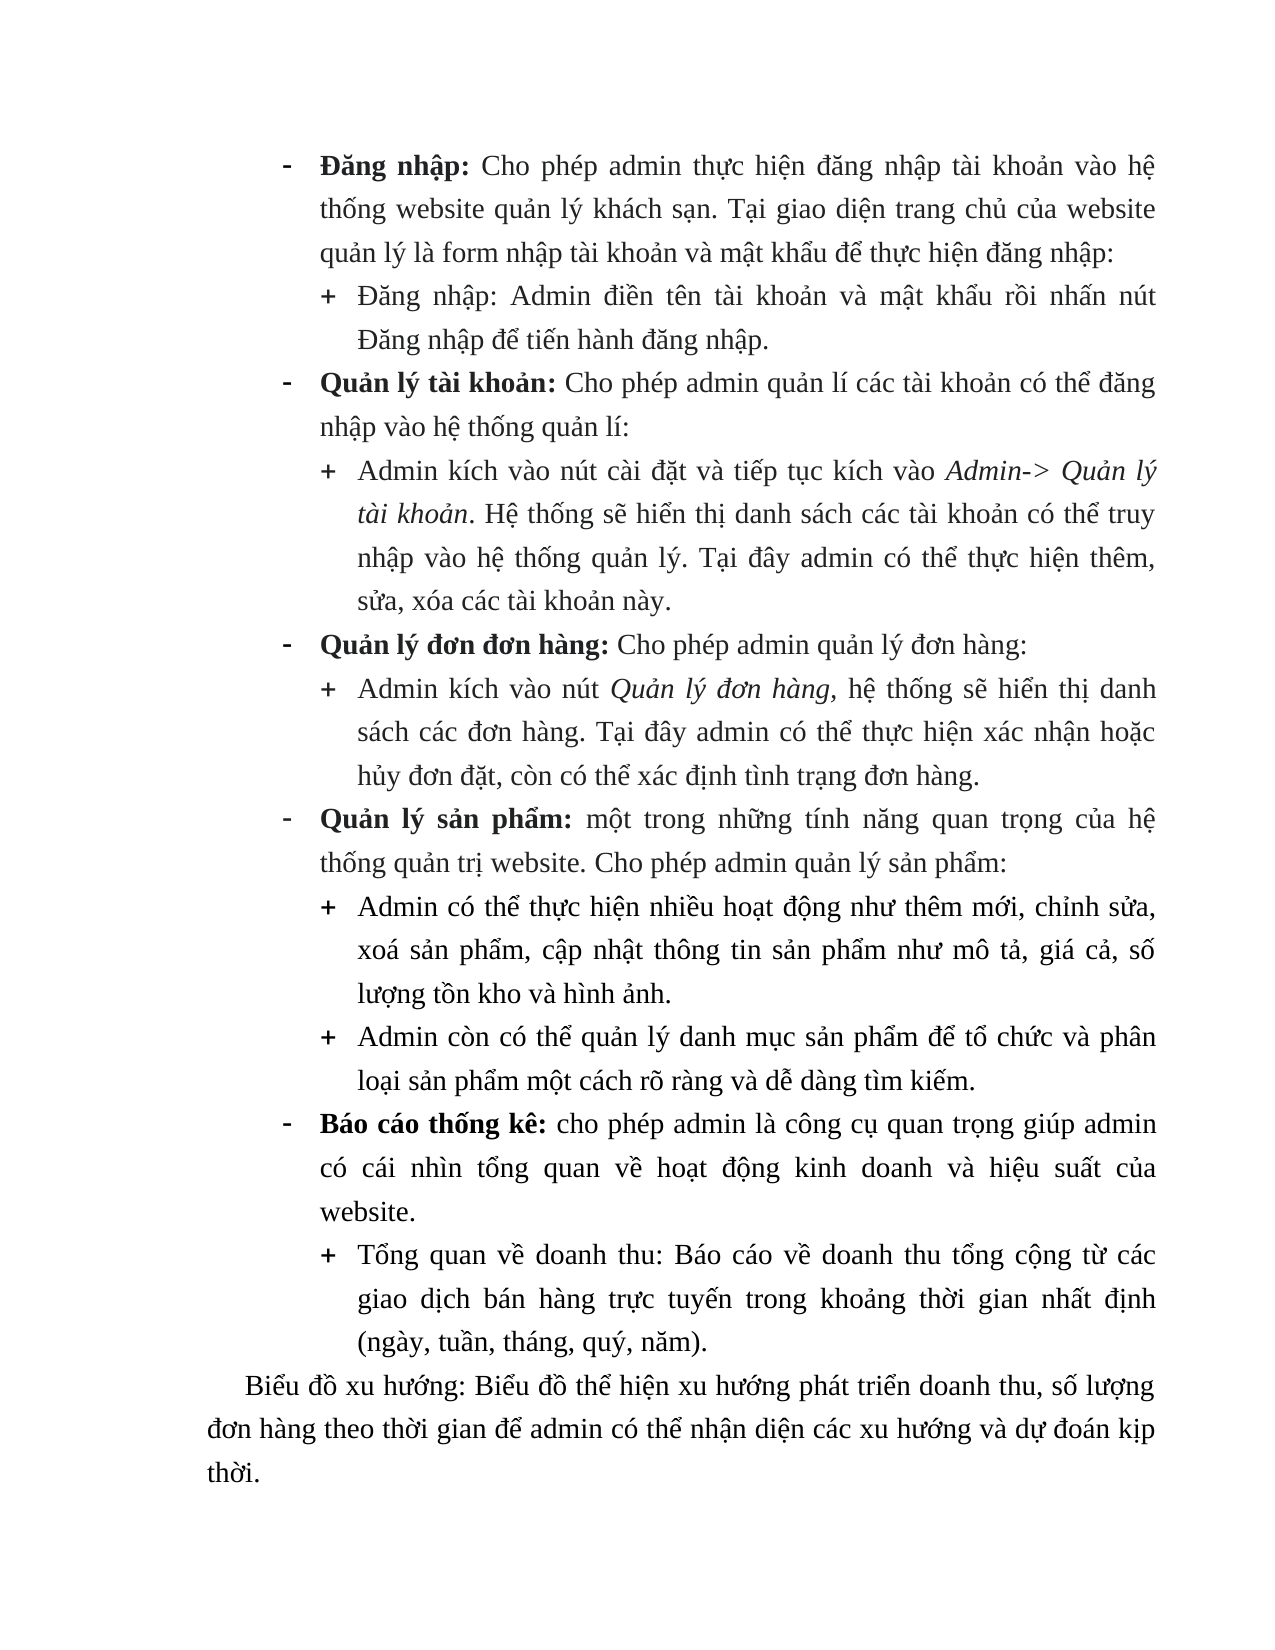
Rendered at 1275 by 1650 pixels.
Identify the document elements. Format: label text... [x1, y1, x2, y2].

list Tổng quan về doanh thu: Báo cáo về doanh thu tổng cộng từ các giao dịch bán hàng trực tuyến trong khoảng thời gian nhất định (ngày, tuần, tháng, quý, năm). [319, 1237, 1157, 1358]
list Quản lý sản phẩm: một trong những tính năng quan trọng của hệ thống quản trị website. Cho phép admin quản lý sản phẩm: [282, 801, 1157, 879]
list Đăng nhập: Cho phép admin thực hiện đăng nhập tài khoản vào hệ thống website quản lý khách sạn. Tại giao diện trang chủ của website quản lý là form nhập tài khoản và mật khẩu để thực hiện đăng nhập: [282, 148, 1157, 268]
list Đăng nhập: Admin điền tên tài khoản và mật khẩu rồi nhấn nút Đăng nhập để tiến hành đăng nhập. [319, 278, 1157, 356]
list Quản lý tài khoản: Cho phép admin quản lí các tài khoản có thể đăng nhập vào hệ thống quản lí: [282, 366, 1157, 443]
list Admin có thể thực hiện nhiều hoạt động như thêm mới, chỉnh sửa, xoá sản phẩm, cập nhật thông tin sản phẩm như mô tả, giá cả, số lượng tồn kho và hình ảnh. [319, 889, 1157, 1009]
list Admin còn có thể quản lý danh mục sản phẩm để tổ chức và phân loại sản phẩm một cách rõ ràng và dễ dàng tìm kiếm. [319, 1019, 1157, 1097]
list Admin kích vào nút cài đặt và tiếp tục kích vào Admin-> Quản lý tài khoản. Hệ thống sẽ hiển thị danh sách các tài khoản có thể truy nhập vào hệ thống quản lý. Tại đây admin có thể thực hiện thêm, sửa, xóa các tài khoản này. [319, 453, 1157, 617]
text Biểu đồ xu hướng: Biểu đồ thể hiện xu hướng phát triển doanh thu, số lượng đơn hàng theo thời gian để admin có thể nhận diện các xu hướng và dự đoán kịp thời. [207, 1368, 1157, 1489]
list Báo cáo thống kê: cho phép admin là công cụ quan trọng giúp admin có cái nhìn tổng quan về hoạt động kinh doanh và hiệu suất của website. [282, 1107, 1157, 1227]
list Quản lý đơn đơn hàng: Cho phép admin quản lý đơn hàng: [282, 627, 1157, 661]
list Admin kích vào nút Quản lý đơn hàng, hệ thống sẽ hiển thị danh sách các đơn hàng. Tại đây admin có thể thực hiện xác nhận hoặc hủy đơn đặt, còn có thể xác định tình trạng đơn hàng. [319, 671, 1157, 791]
